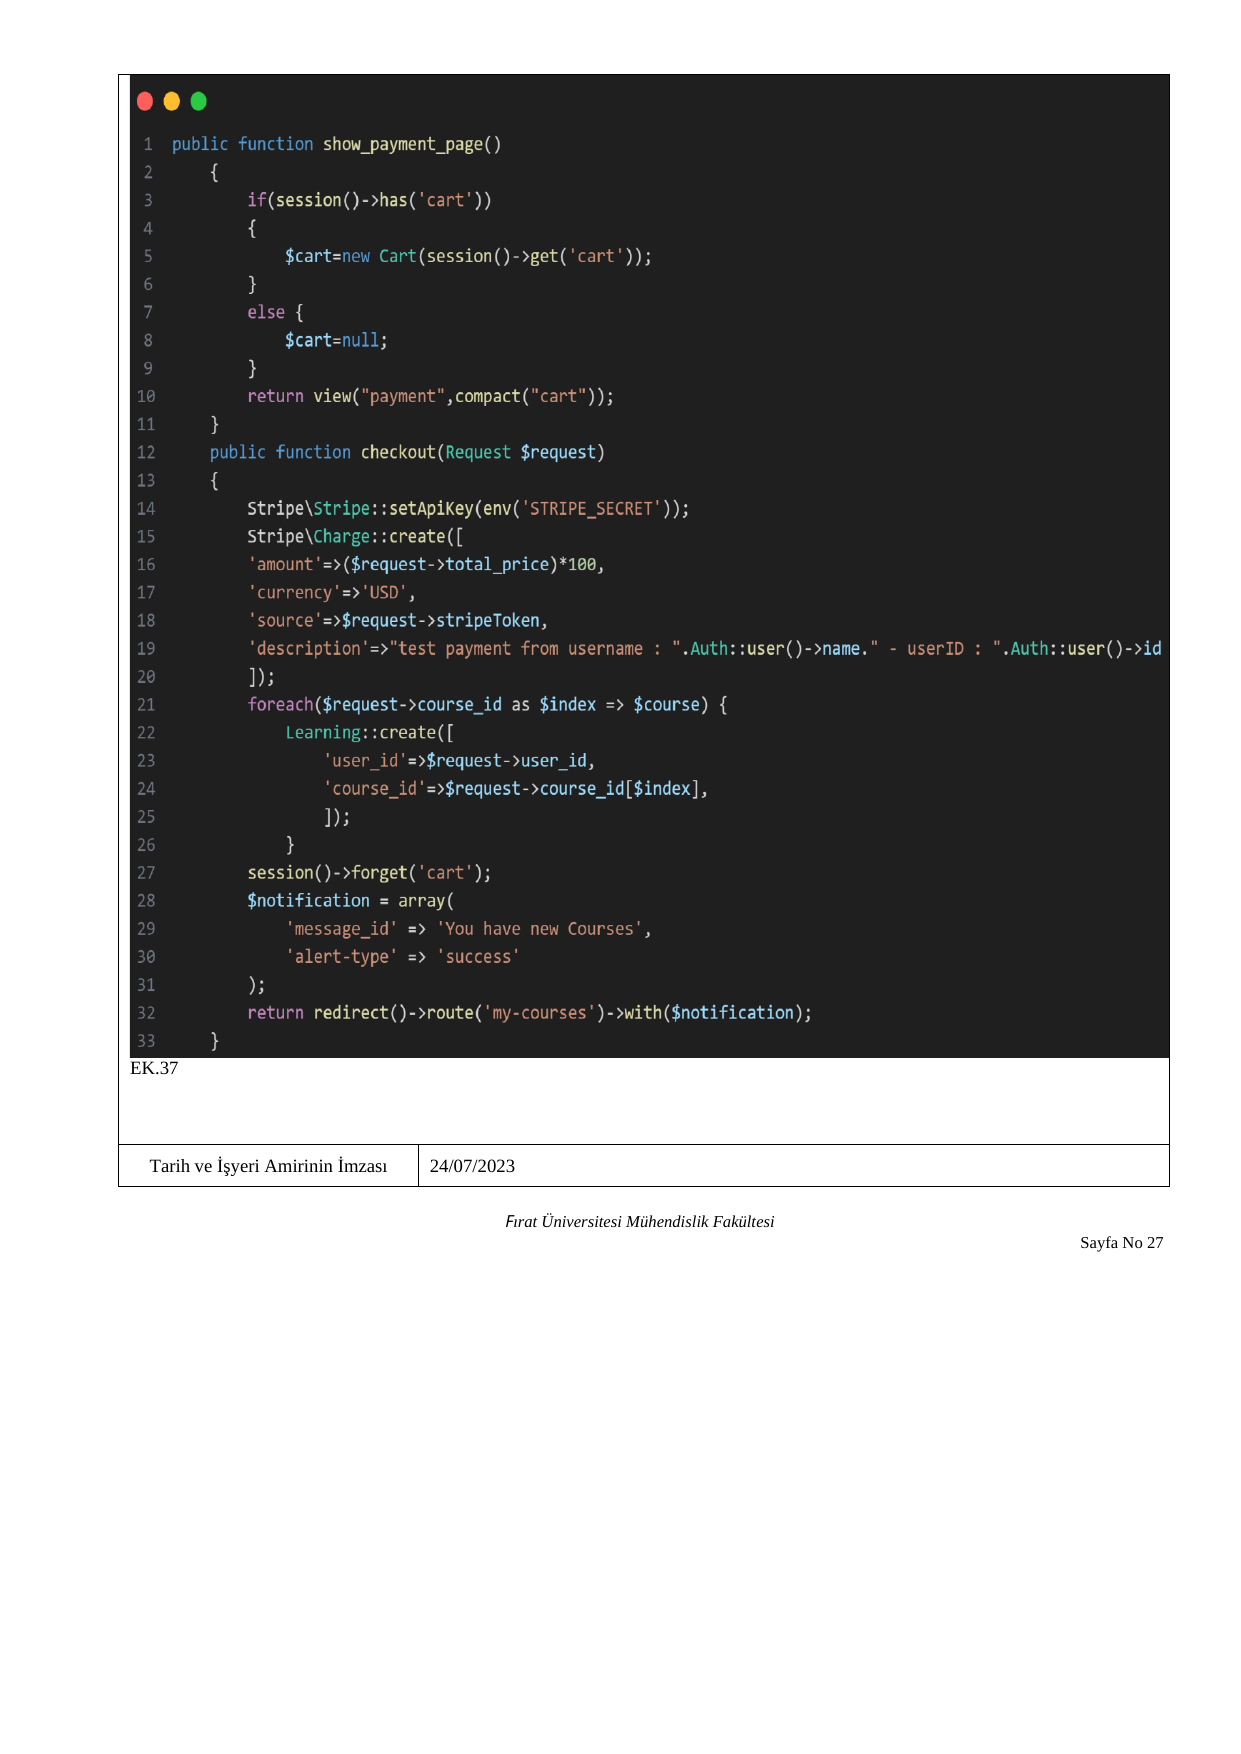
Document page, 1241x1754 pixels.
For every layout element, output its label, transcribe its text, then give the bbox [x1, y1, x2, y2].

table_cell 24/07/2023 [419, 1145, 1169, 1186]
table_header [119, 75, 1169, 1143]
table_cell Tarih ve İşyeri Amirinin İmzası [119, 1145, 418, 1186]
picture [129, 75, 1170, 1058]
text Sayfa No 27 [118, 1232, 1163, 1252]
text Fırat Üniversitesi Mühendislik Fakültesi [118, 1210, 1163, 1232]
